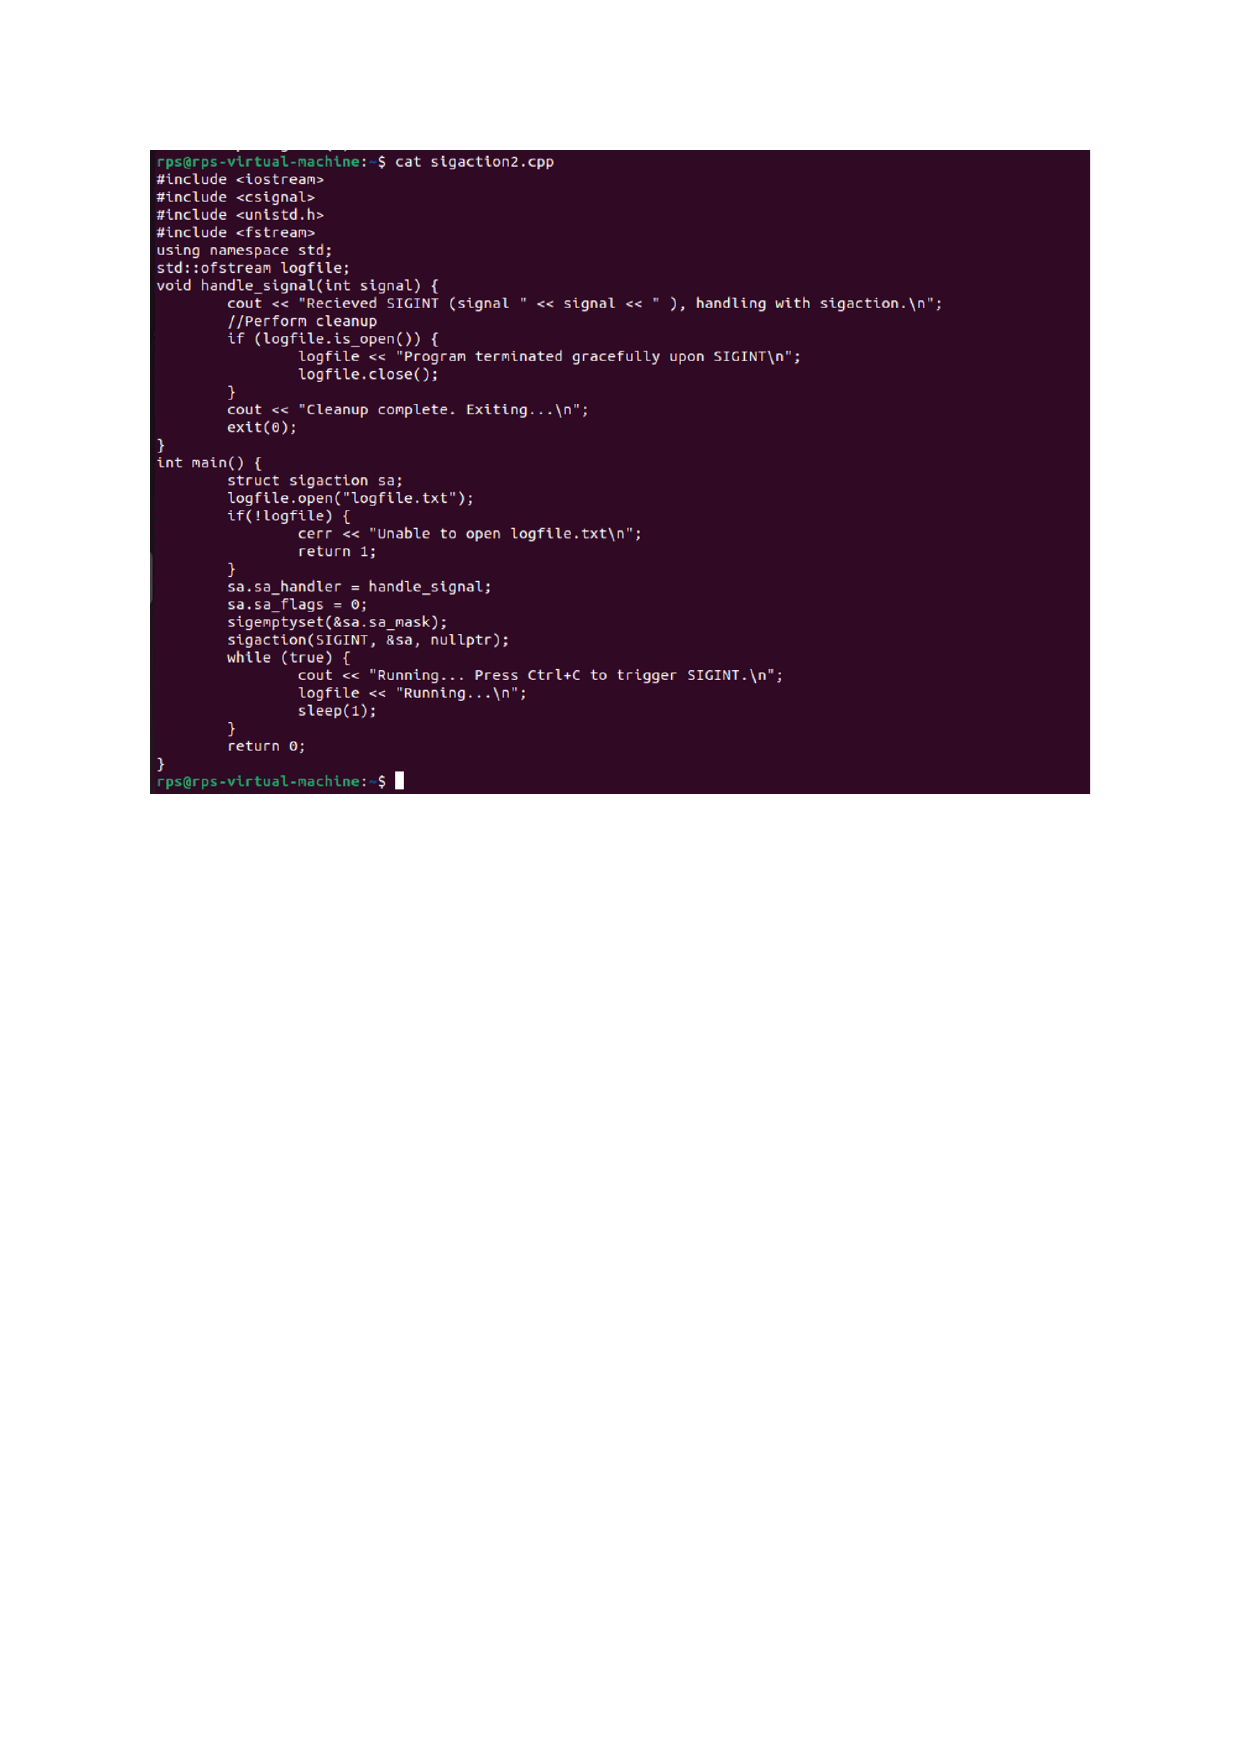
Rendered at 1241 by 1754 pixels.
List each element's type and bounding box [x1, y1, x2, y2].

picture [150, 150, 1091, 794]
